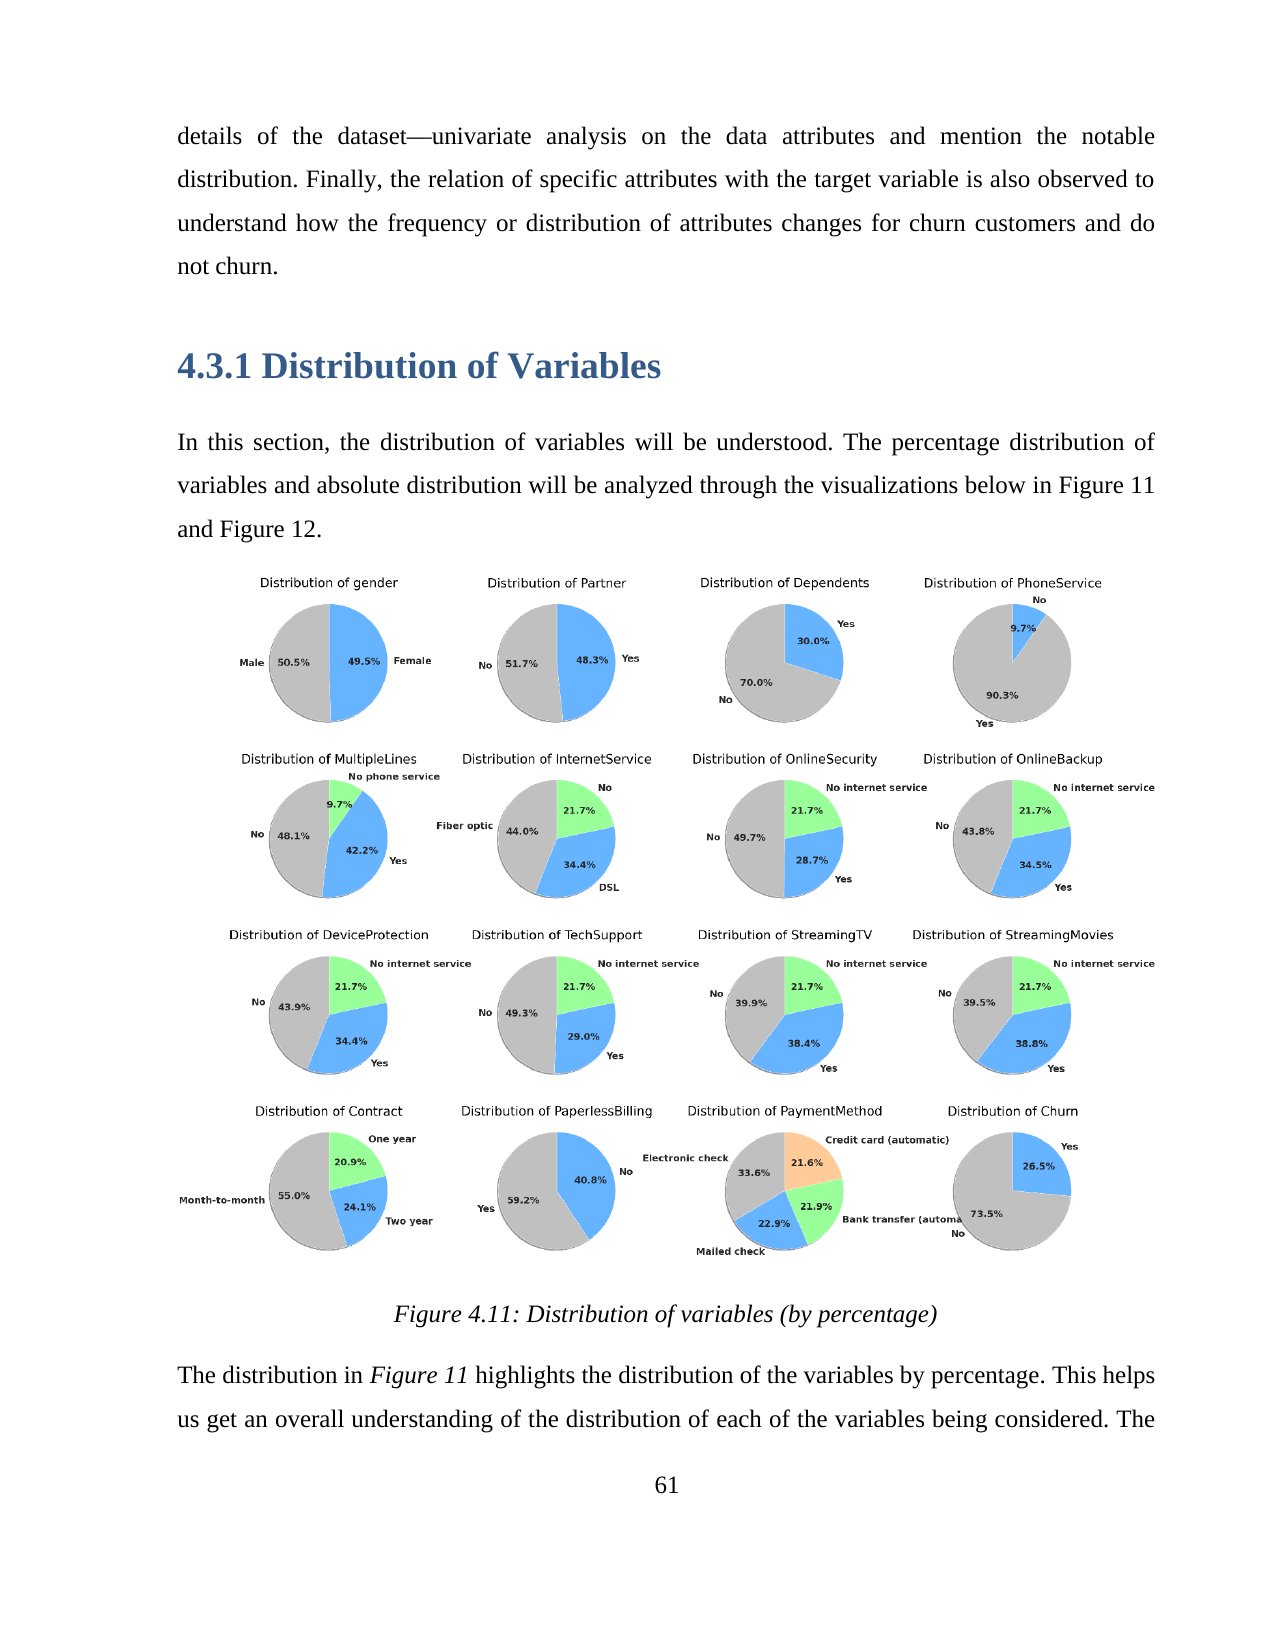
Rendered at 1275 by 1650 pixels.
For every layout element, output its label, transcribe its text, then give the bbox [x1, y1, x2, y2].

picture [177, 575, 1157, 1266]
subtitle 4.3.1 Distribution of Variables [177, 344, 1156, 387]
text In this section, the distribution of variables will be understood. The percentage distribution of variables and absolute distribution will be analyzed through the visualizations below in Figure 11 and Figure 12. [177, 427, 1156, 542]
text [177, 121, 1156, 279]
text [177, 1361, 1156, 1432]
